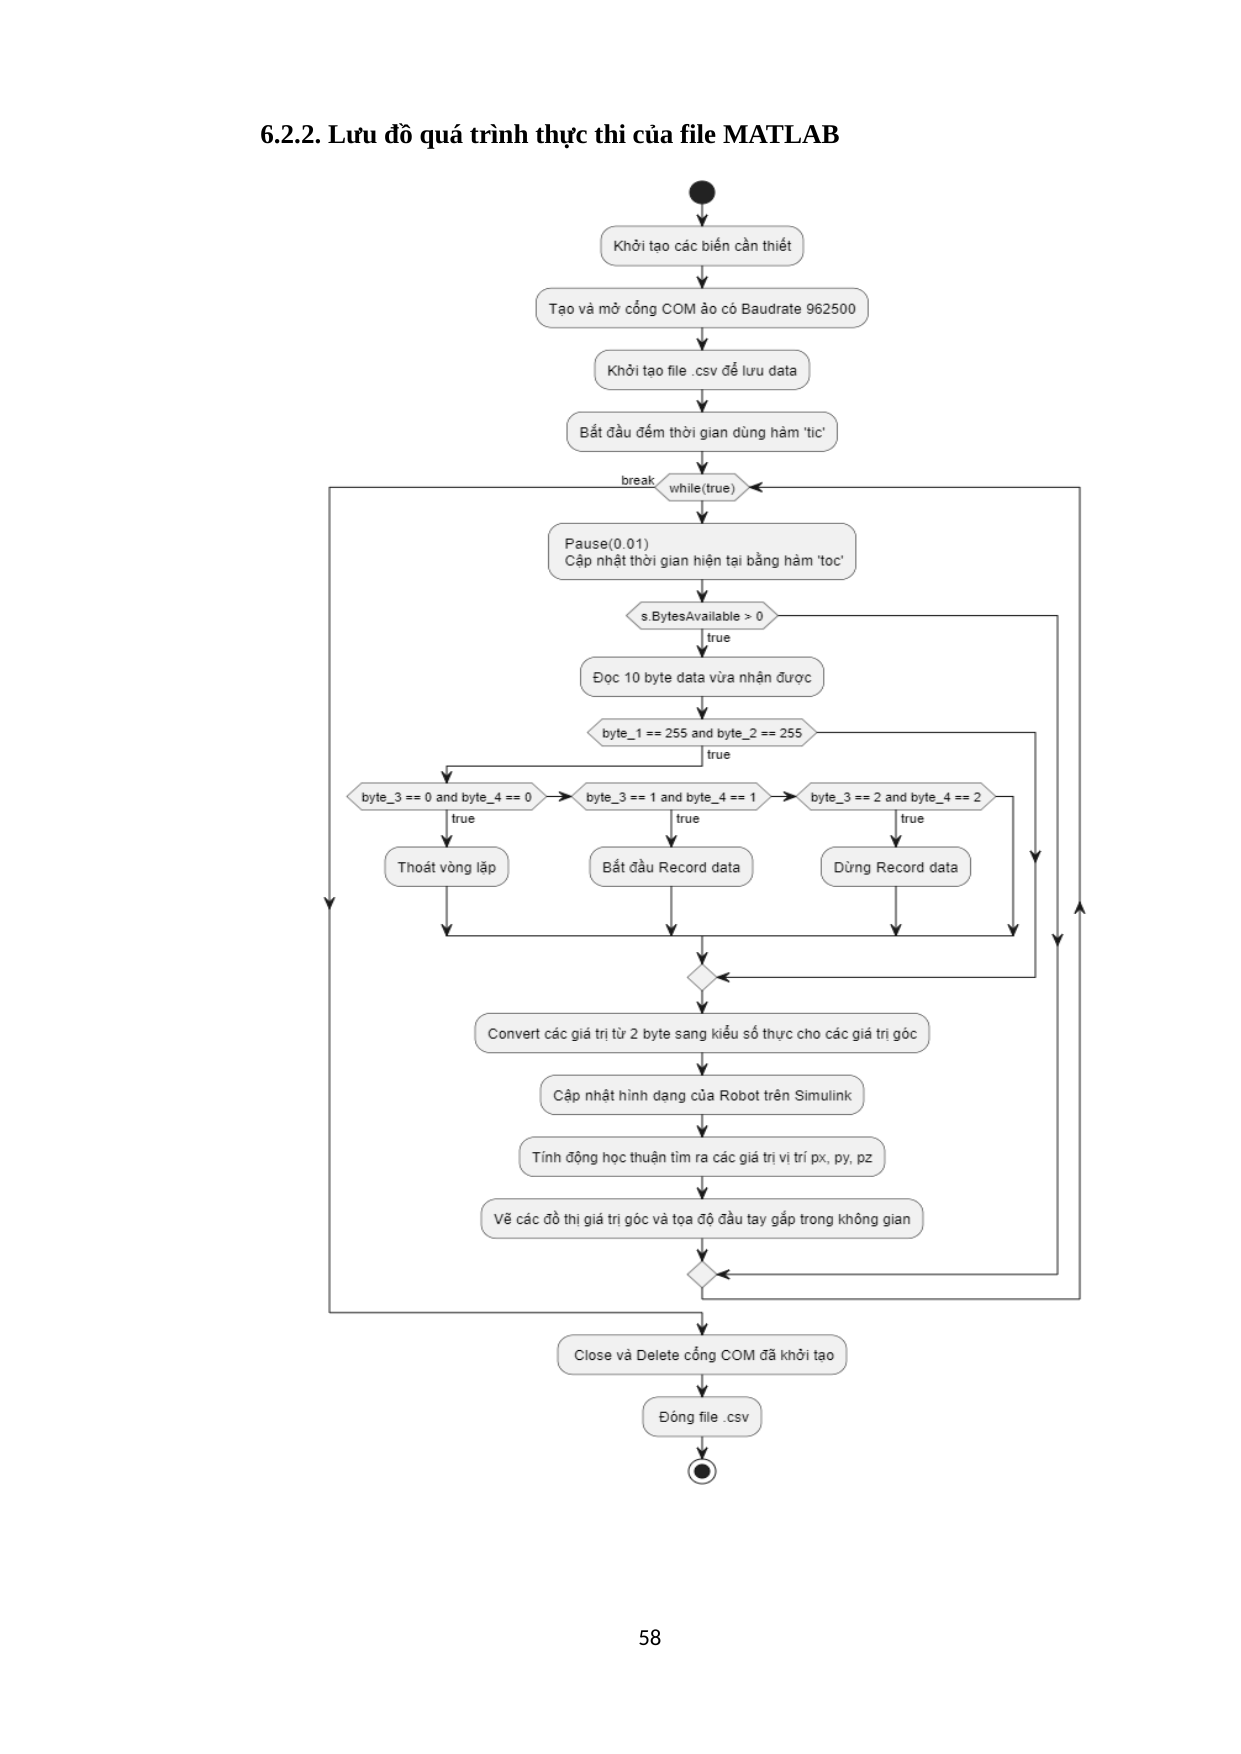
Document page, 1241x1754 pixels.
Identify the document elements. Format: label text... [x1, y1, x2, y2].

text 6.2.2. Lưu đồ quá trình thực thi của file MATLAB [185, 118, 1152, 149]
picture [300, 171, 1112, 1495]
